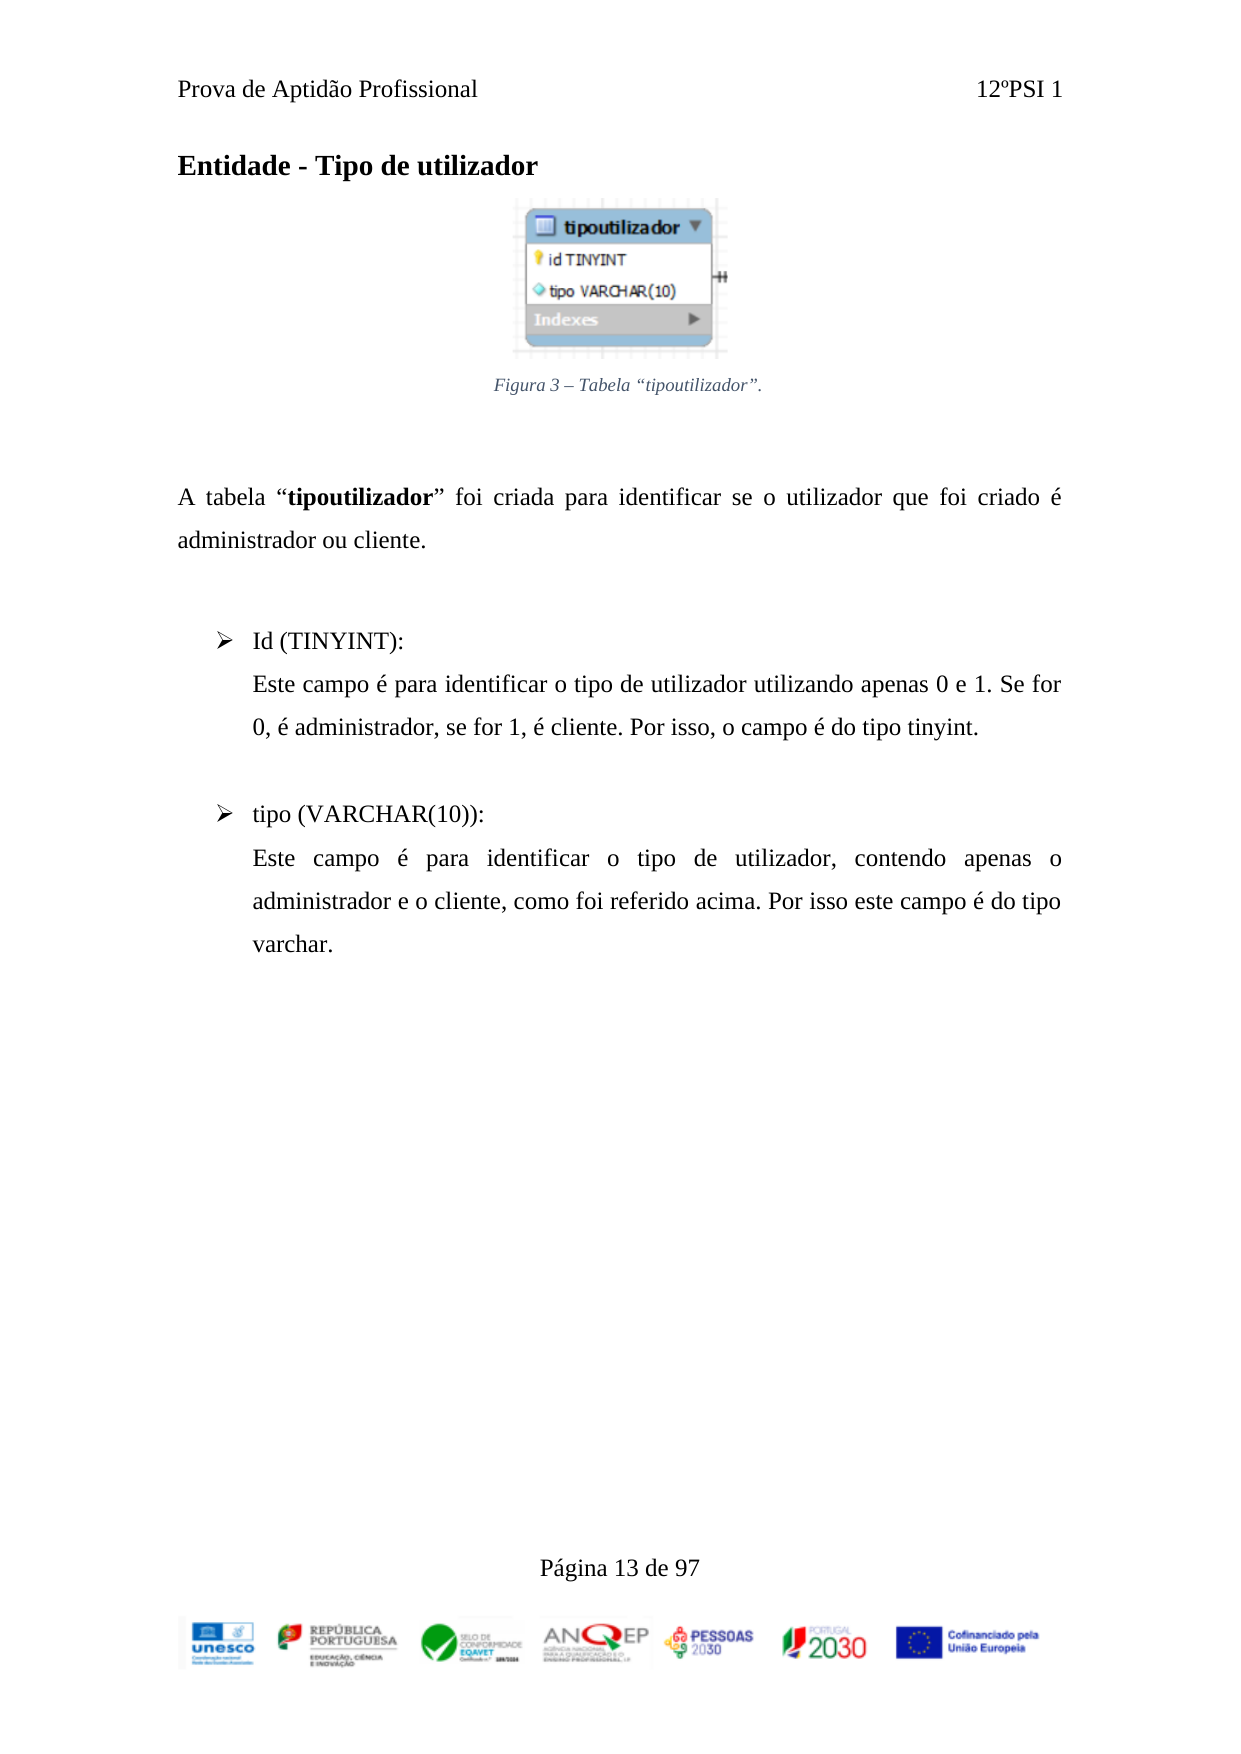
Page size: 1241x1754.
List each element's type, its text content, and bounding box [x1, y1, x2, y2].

list Id (TINYINT): [215, 626, 1063, 655]
list Este campo é para identificar o tipo de utilizador utilizando apenas 0 e 1. Se for 0, é administrador, se for 1, é cliente. Por isso, o campo é do tipo tinyint. [252, 669, 1063, 741]
picture [177, 1615, 1084, 1677]
list Este campo é para identificar o tipo de utilizador, contendo apenas o administrador e o cliente, como foi referido acima. Por isso este campo é do tipo varchar. [252, 843, 1063, 958]
text A tabela “tipoutilizador” foi criada para identificar se o utilizador que foi criado é administrador ou cliente. [177, 482, 1063, 553]
picture [512, 198, 728, 359]
text Entidade - Tipo de utilizador [177, 148, 1063, 181]
list tipo (VARCHAR(10)): [215, 799, 1063, 828]
